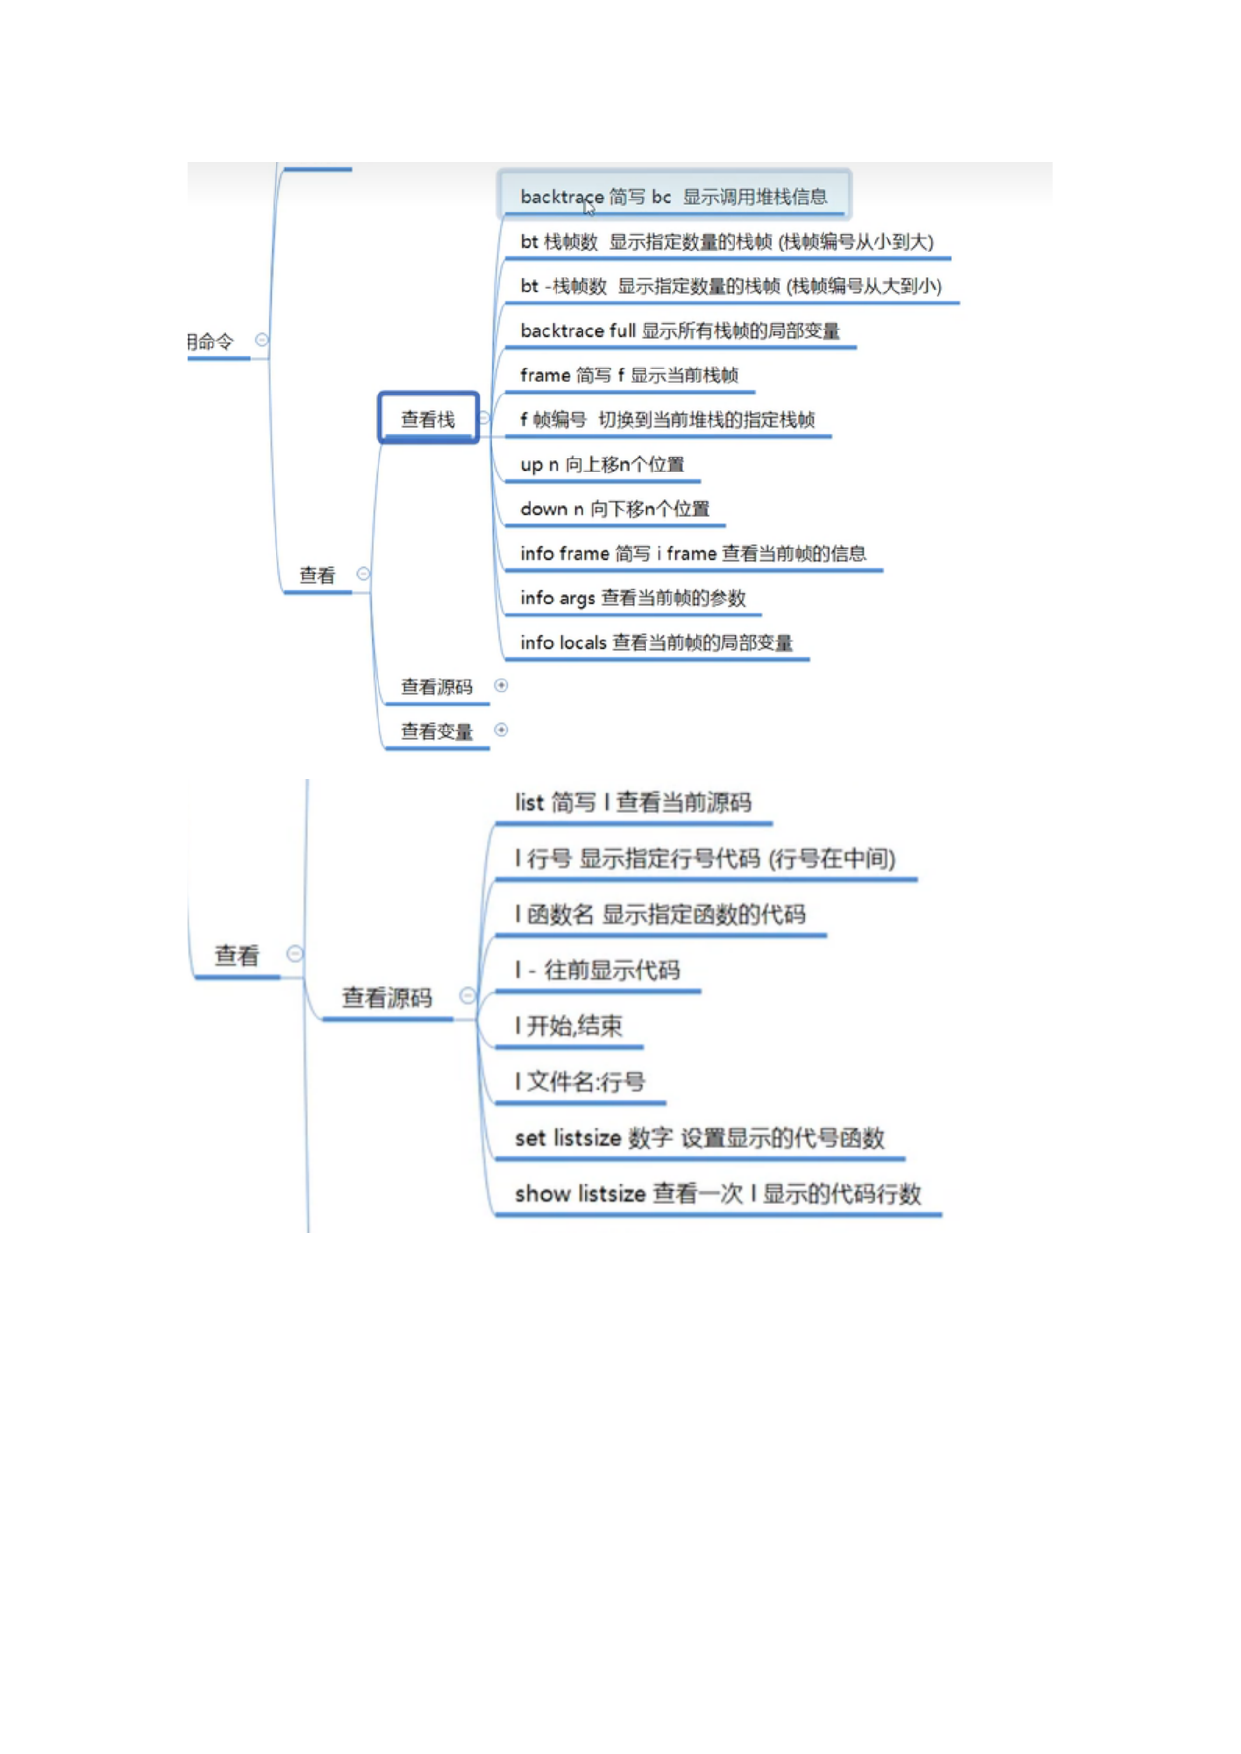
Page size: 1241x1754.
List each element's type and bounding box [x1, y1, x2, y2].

picture [187, 162, 1053, 757]
picture [187, 779, 1053, 1233]
